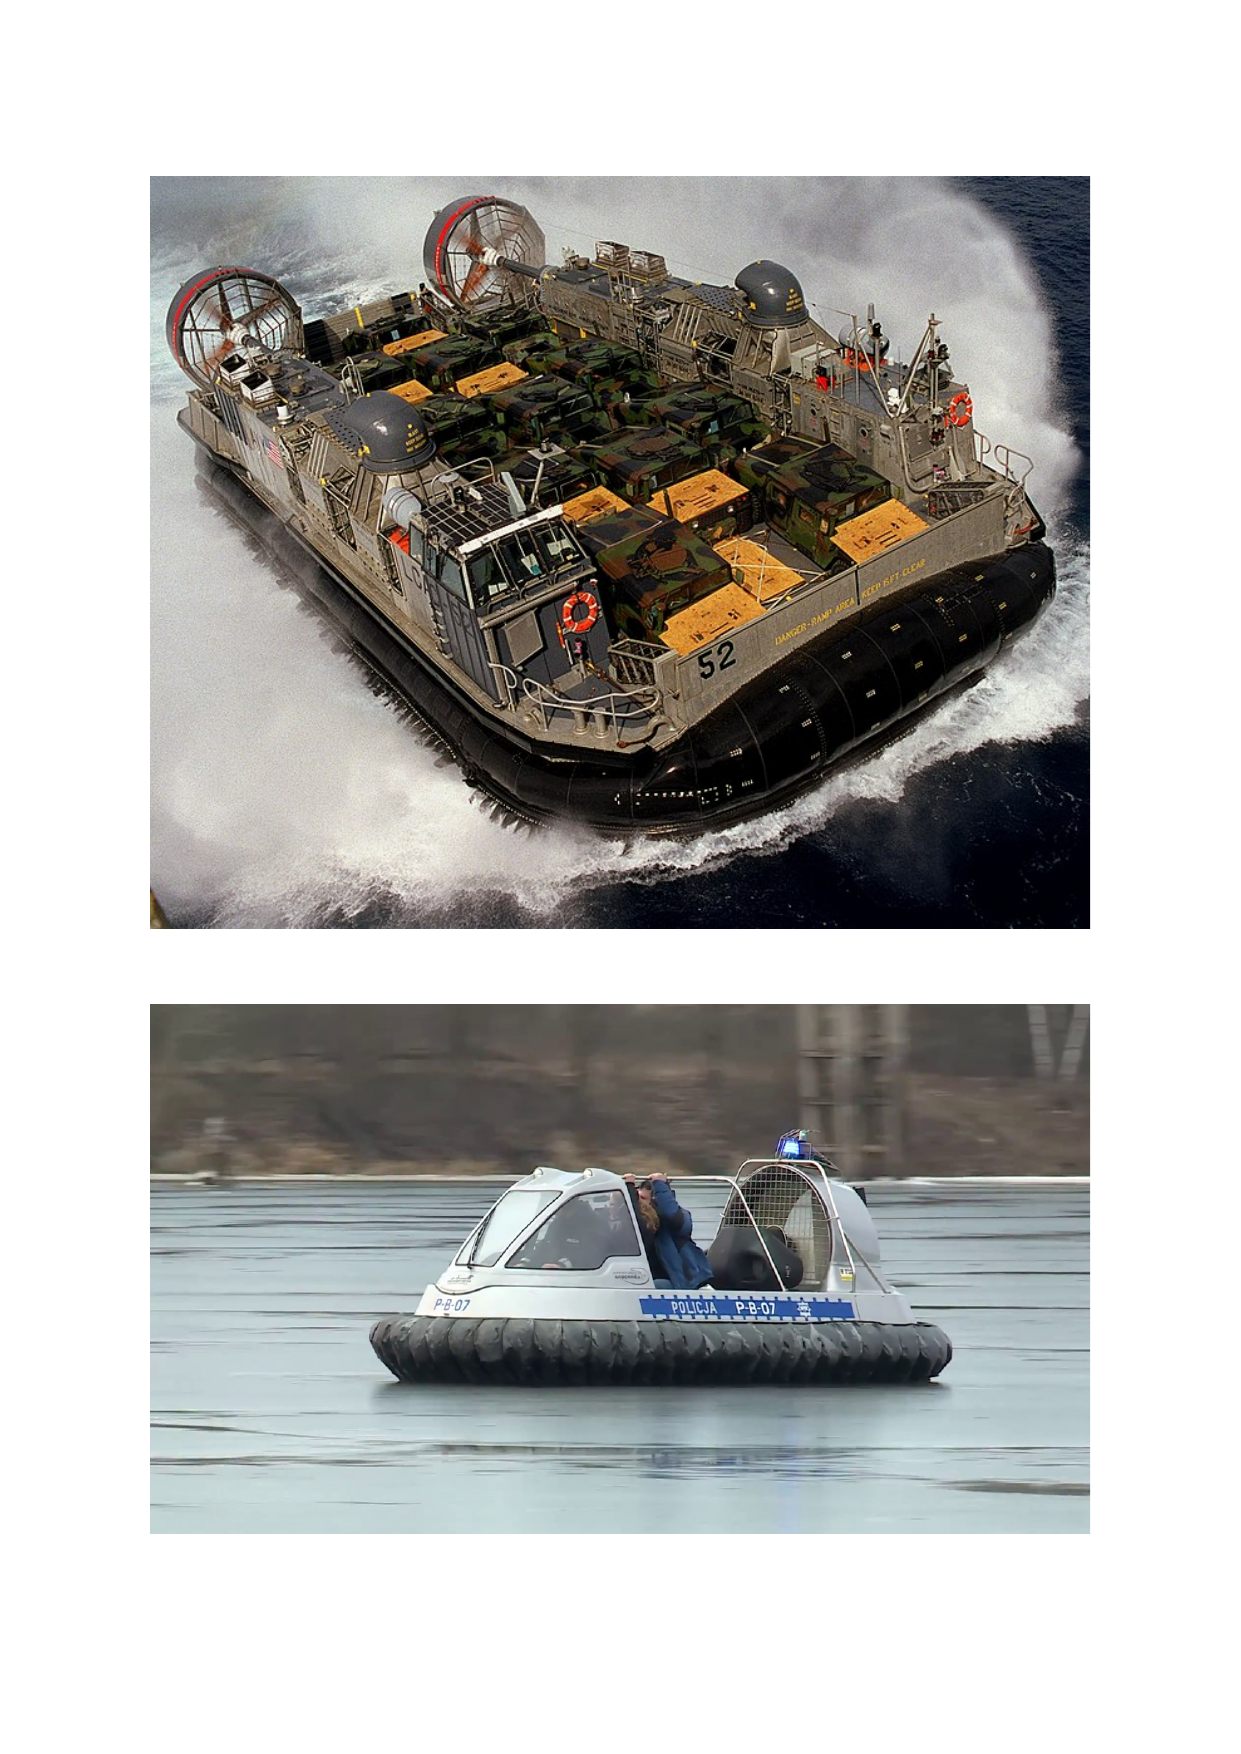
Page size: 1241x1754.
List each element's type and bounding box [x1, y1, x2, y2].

picture [150, 176, 1091, 929]
picture [150, 1004, 1091, 1534]
